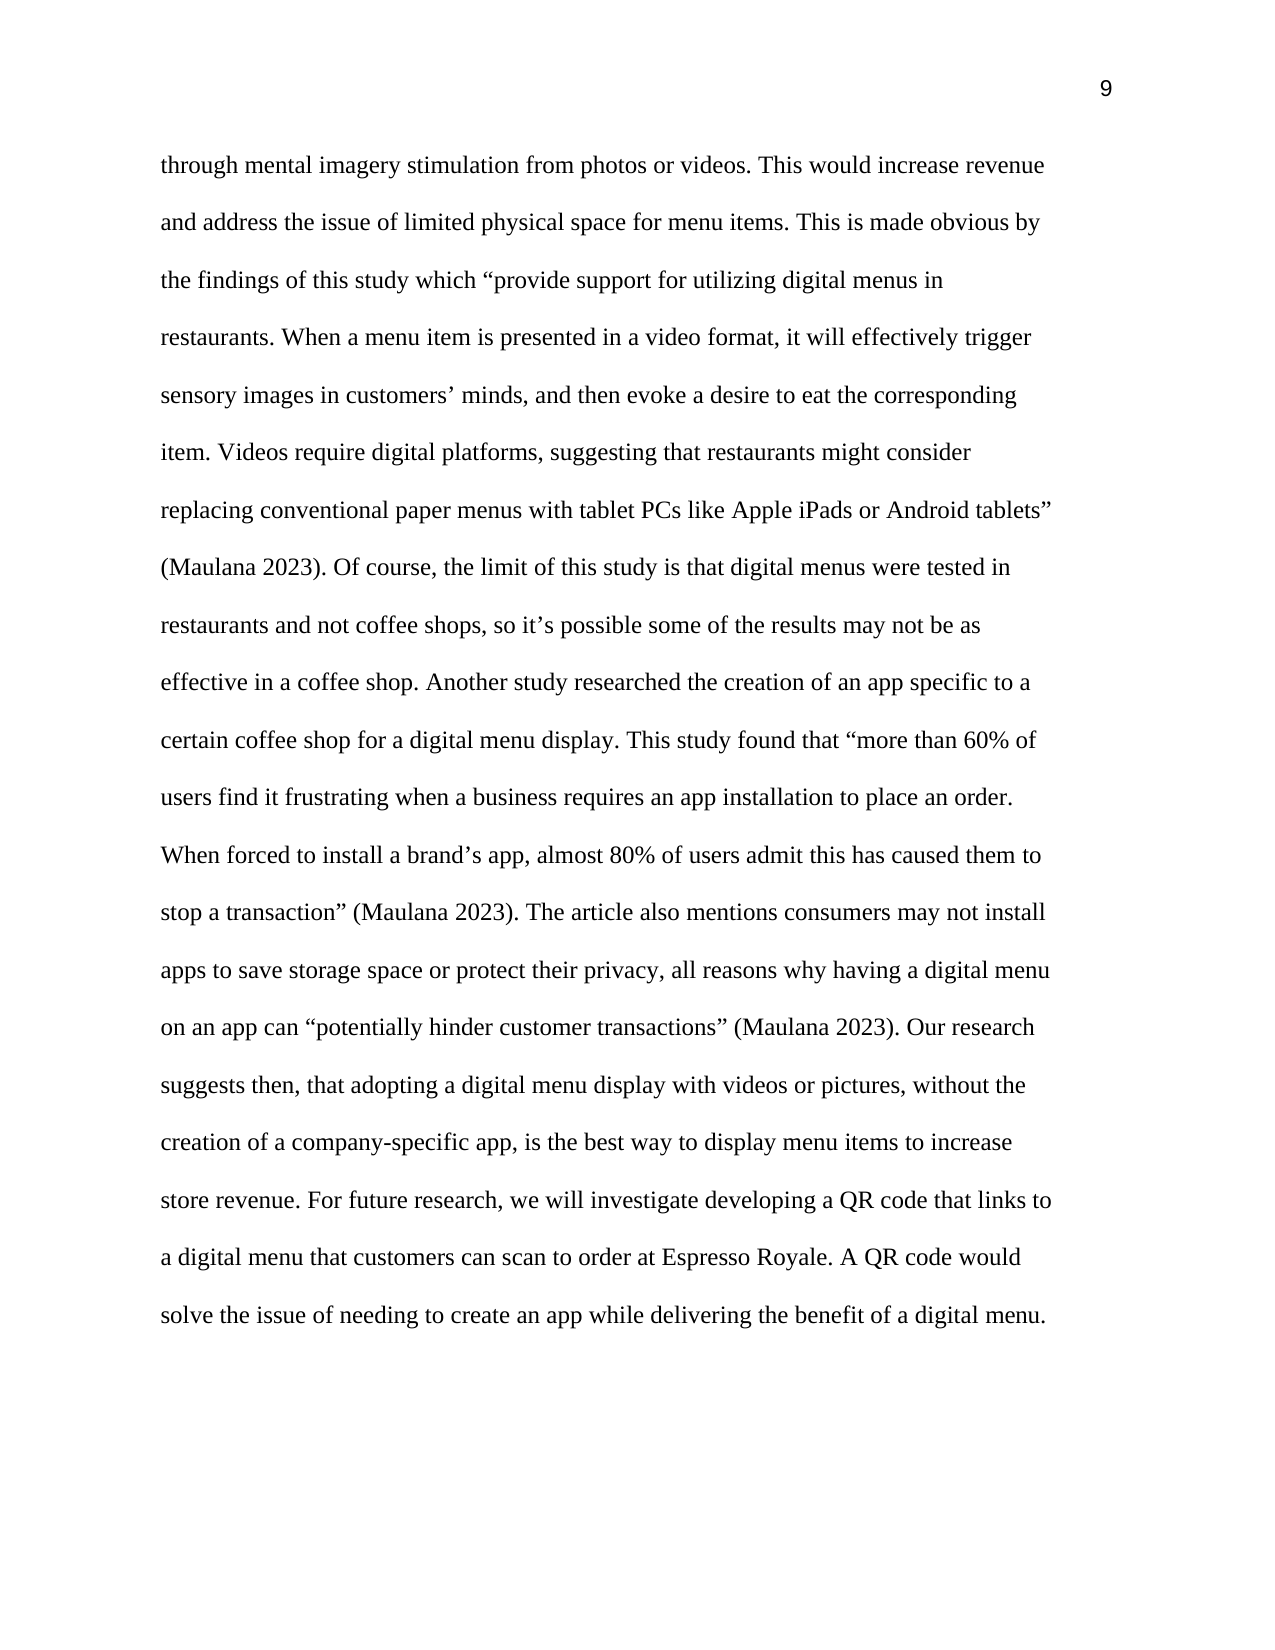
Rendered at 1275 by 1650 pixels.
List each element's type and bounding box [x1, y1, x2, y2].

text [160, 150, 1064, 1329]
